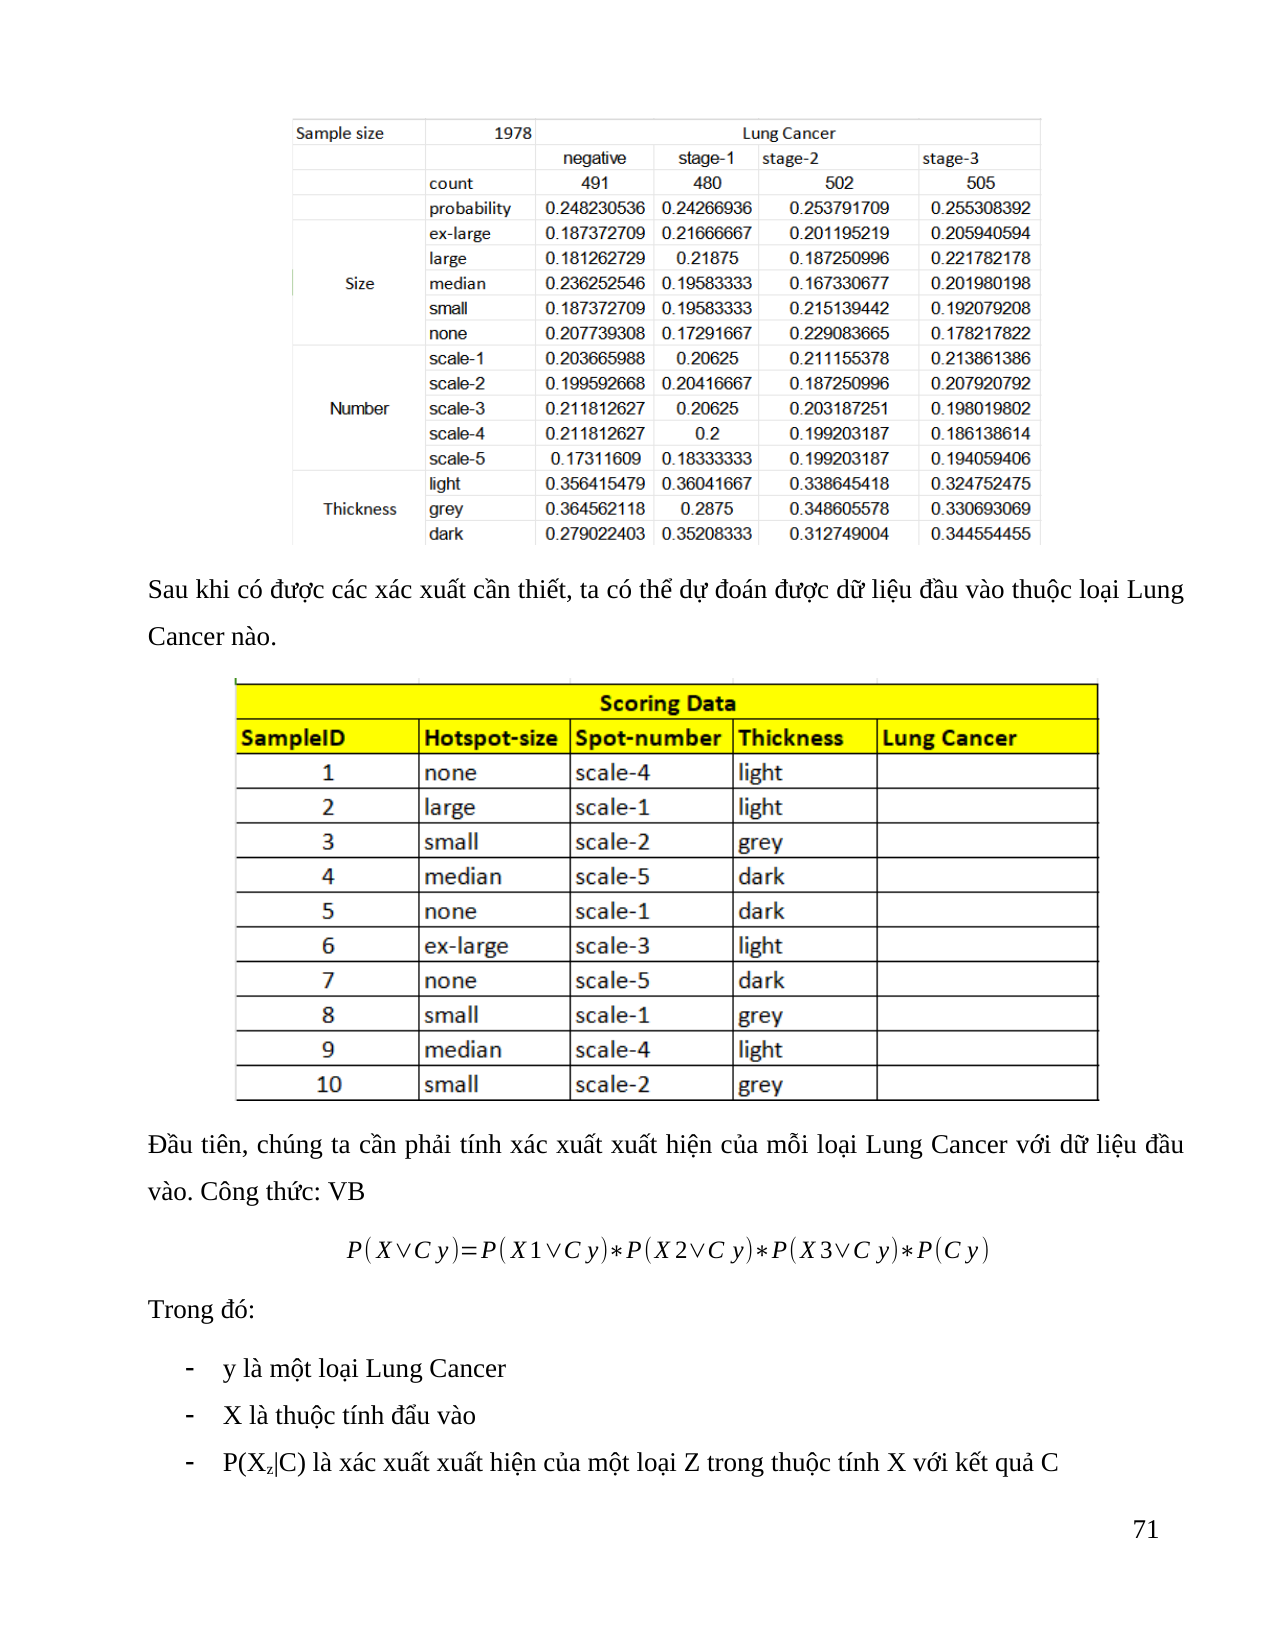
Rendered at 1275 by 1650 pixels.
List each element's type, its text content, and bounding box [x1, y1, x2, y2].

picture [292, 118, 1042, 545]
picture [234, 678, 1100, 1101]
text Đầu tiên, chúng ta cần phải tính xác xuất xuất hiện của mỗi loại Lung Cancer với dữ liệu đầu vào. Công thức: VB [148, 1128, 1186, 1206]
text Sau khi có được các xác xuất cần thiết, ta có thể dự đoán được dữ liệu đầu vào thuộc loại Lung Cancer nào. [148, 573, 1186, 651]
list X là thuộc tính đẩu vào [185, 1399, 1186, 1431]
list y là một loại Lung Cancer [185, 1353, 1186, 1384]
list P(Xz|C) là xác xuất xuất hiện của một loại Z trong thuộc tính X với kết quả C [185, 1446, 1186, 1478]
text Trong đó: [148, 1293, 1186, 1324]
